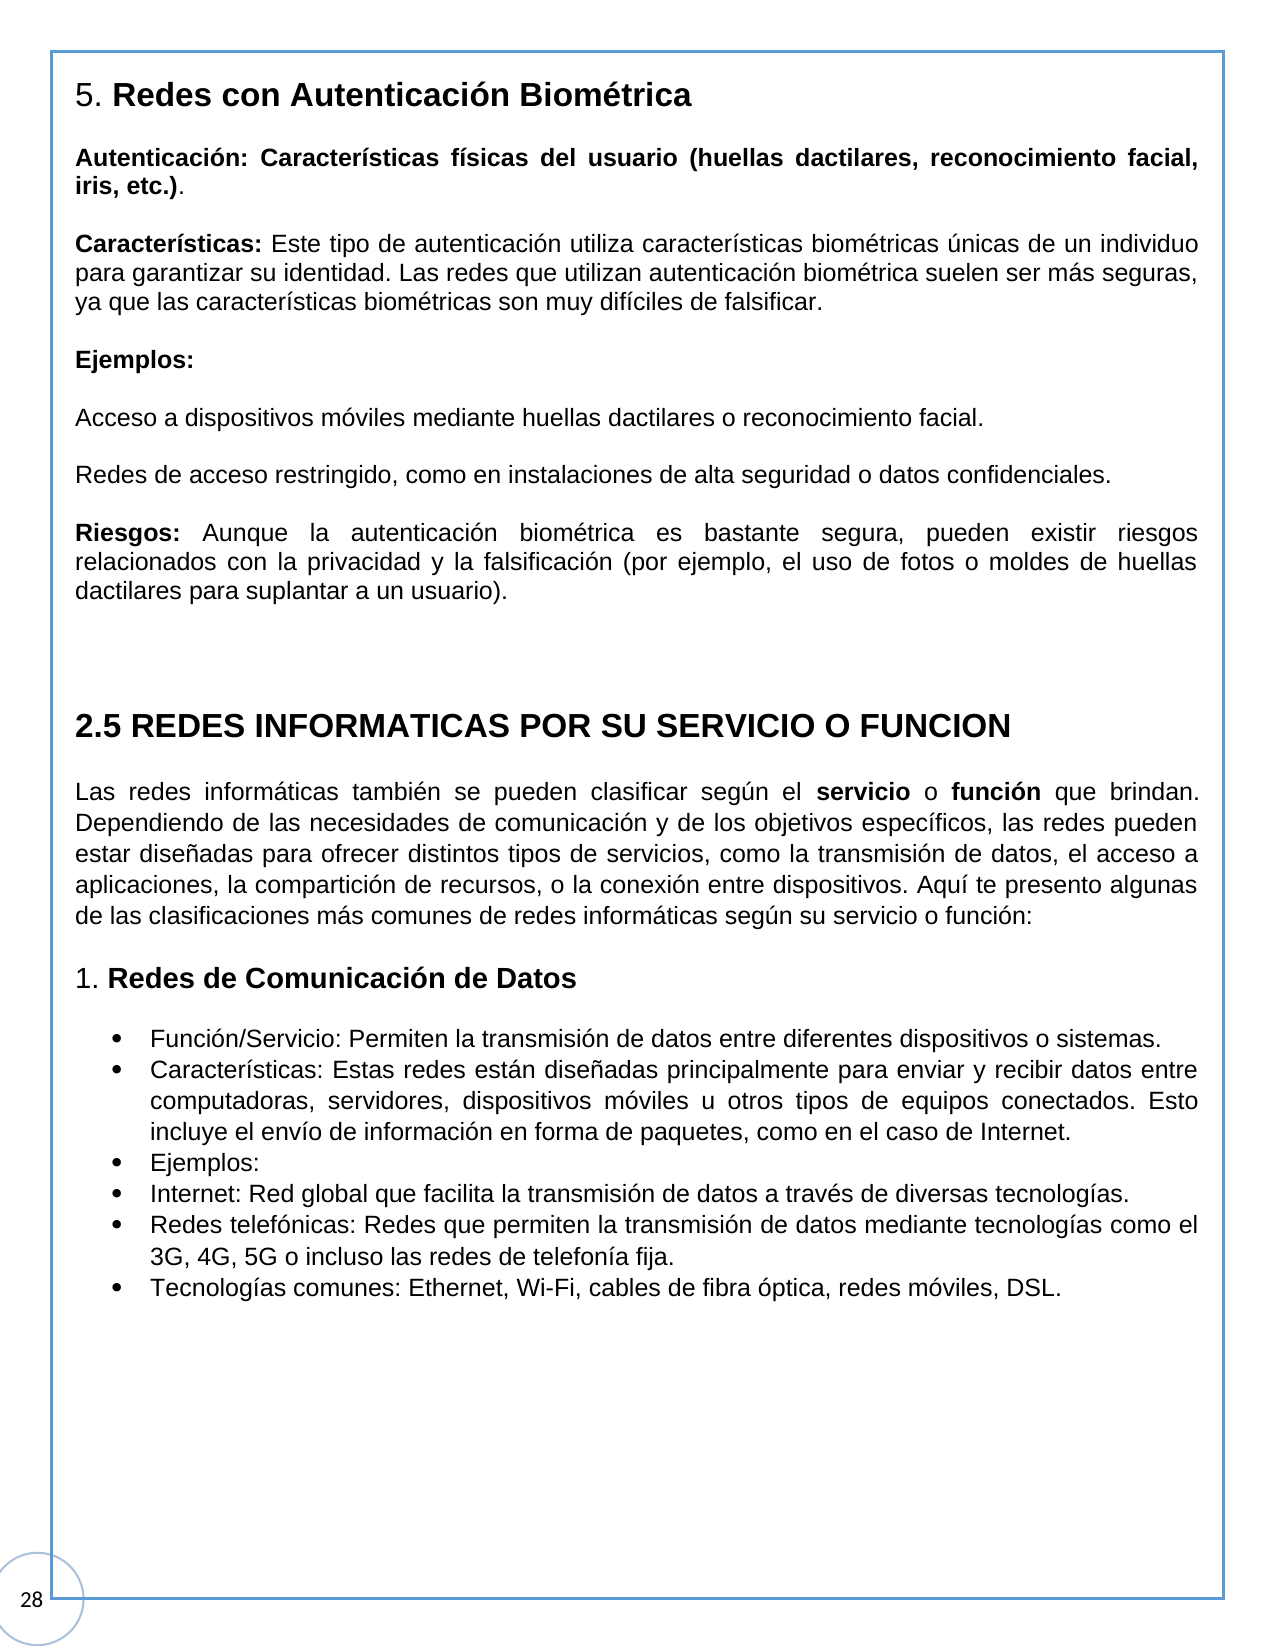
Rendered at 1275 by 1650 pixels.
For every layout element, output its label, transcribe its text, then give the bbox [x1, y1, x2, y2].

text Redes de acceso restringido, como en instalaciones de alta seguridad o datos confidenciales. [75, 461, 1200, 489]
text Ejemplos: [75, 345, 1200, 373]
text Acceso a dispositivos móviles mediante huellas dactilares o reconocimiento facial. [75, 403, 1200, 431]
list Tecnologías comunes: Ethernet, Wi-Fi, cables de fibra óptica, redes móviles, DSL. [112, 1273, 1200, 1302]
text Autenticación: Características físicas del usuario (huellas dactilares, reconocimiento facial, iris, etc.). [75, 143, 1200, 200]
list Internet: Red global que facilita la transmisión de datos a través de diversas tecnologías. [112, 1179, 1200, 1208]
text Características: Este tipo de autenticación utiliza características biométricas únicas de un individuo para garantizar su identidad. Las redes que utilizan autenticación biométrica suelen ser más seguras, ya que las características biométricas son muy difíciles de falsificar. [75, 229, 1200, 316]
text Riesgos: Aunque la autenticación biométrica es bastante segura, pueden existir riesgos relacionados con la privacidad y la falsificación (por ejemplo, el uso de fotos o moldes de huellas dactilares para suplantar a un usuario). [75, 518, 1200, 605]
list Características: Estas redes están diseñadas principalmente para enviar y recibir datos entre computadoras, servidores, dispositivos móviles u otros tipos de equipos conectados. Esto incluye el envío de información en forma de paquetes, como en el caso de Internet. [112, 1055, 1200, 1146]
subtitle 2.5 REDES INFORMATICAS POR SU SERVICIO O FUNCION [75, 706, 1200, 744]
text Las redes informáticas también se pueden clasificar según el servicio o función que brindan. Dependiendo de las necesidades de comunicación y de los objetivos específicos, las redes pueden estar diseñadas para ofrecer distintos tipos de servicios, como la transmisión de datos, el acceso a aplicaciones, la compartición de recursos, o la conexión entre dispositivos. Aquí te presento algunas de las clasificaciones más comunes de redes informáticas según su servicio o función: [75, 777, 1200, 930]
list Función/Servicio: Permiten la transmisión de datos entre diferentes dispositivos o sistemas. [112, 1024, 1200, 1053]
subtitle 1. Redes de Comunicación de Datos [75, 961, 1200, 995]
list Redes telefónicas: Redes que permiten la transmisión de datos mediante tecnologías como el 3G, 4G, 5G o incluso las redes de telefonía fija. [112, 1211, 1200, 1270]
subtitle 5. Redes con Autenticación Biométrica [75, 75, 1200, 113]
list Ejemplos: [112, 1148, 1200, 1177]
